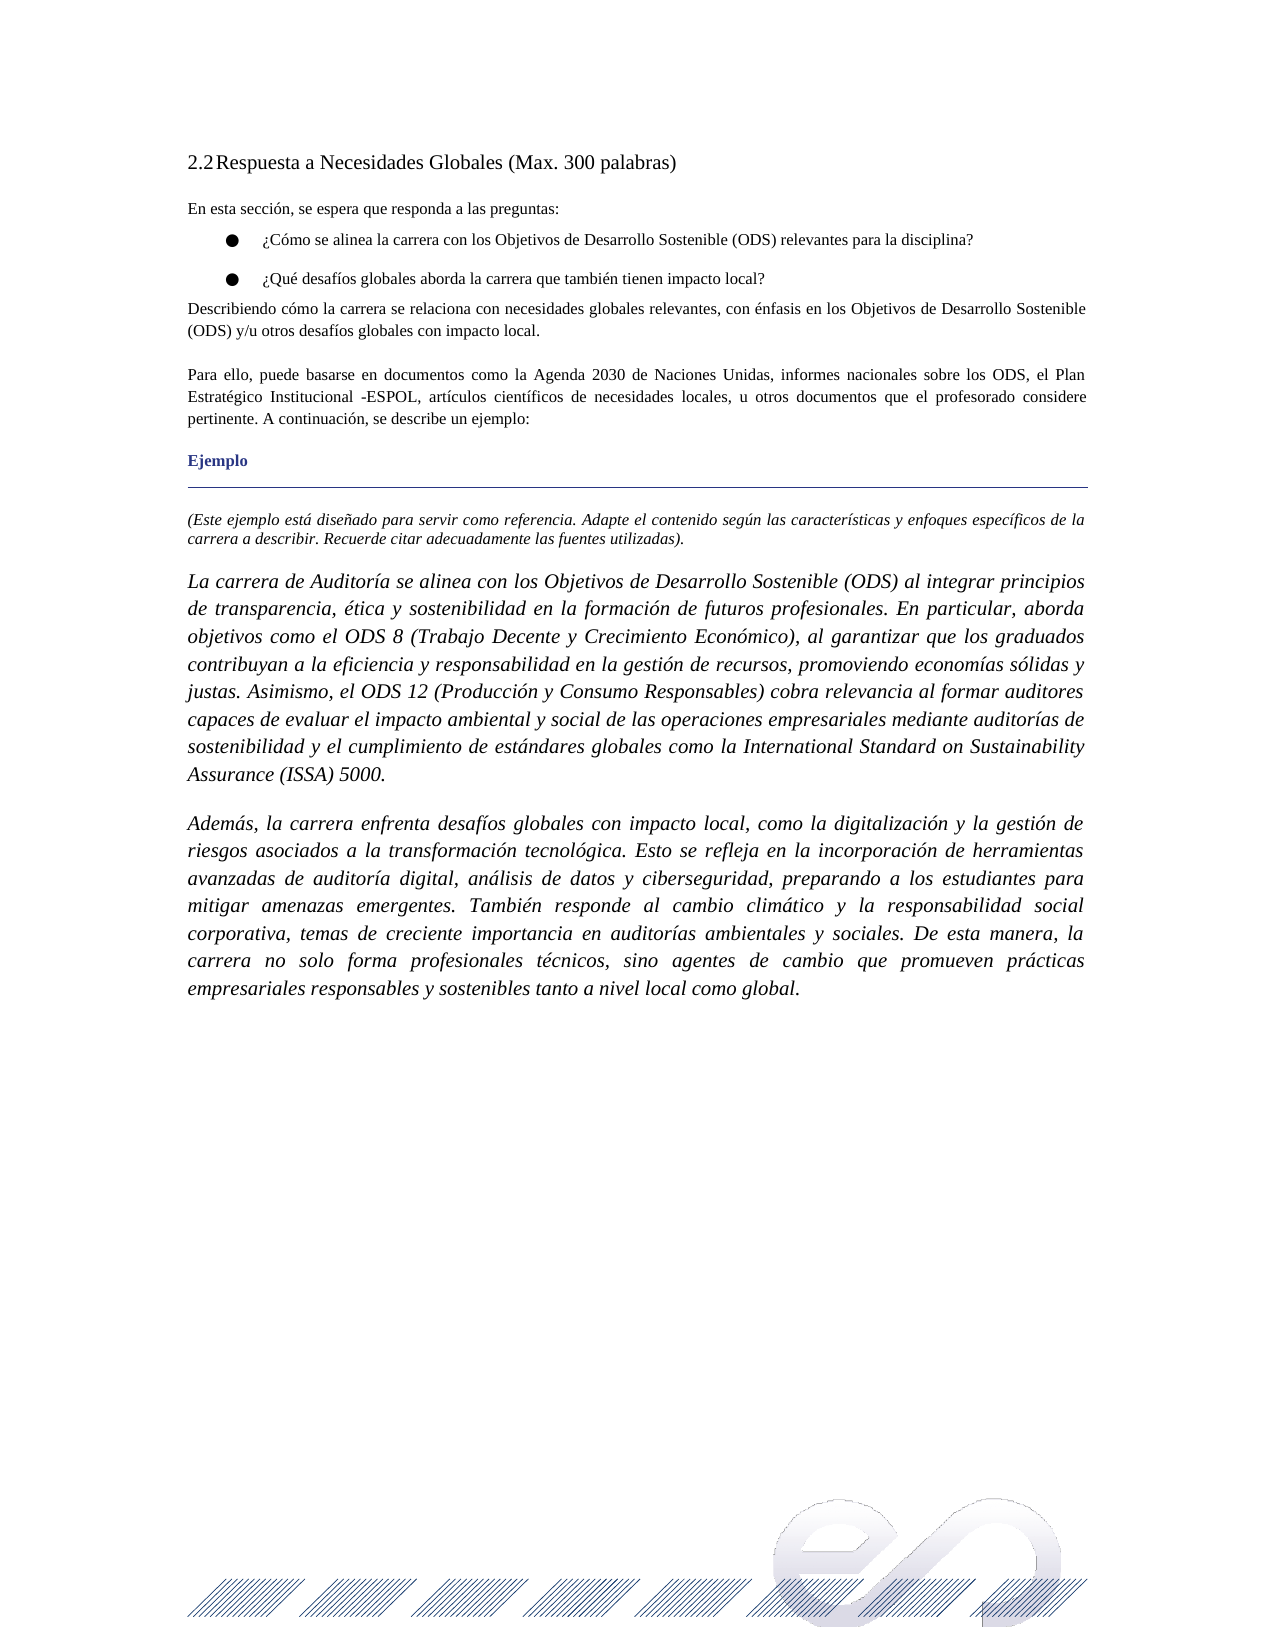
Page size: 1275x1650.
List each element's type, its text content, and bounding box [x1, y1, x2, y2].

text (Este ejemplo está diseñado para servir como referencia. Adapte el contenido según las características y enfoques específicos de la carrera a describir. Recuerde citar adecuadamente las fuentes utilizadas). [187, 510, 1087, 548]
list ¿Cómo se alinea la carrera con los Objetivos de Desarrollo Sostenible (ODS) relevantes para la disciplina? [225, 220, 1087, 254]
picture [772, 1496, 1061, 1627]
text En esta sección, se espera que responda a las preguntas: [187, 198, 1087, 218]
text La carrera de Auditoría se alinea con los Objetivos de Desarrollo Sostenible (ODS) al integrar principios de transparencia, ética y sostenibilidad en la formación de futuros profesionales. En particular, aborda objetivos como el ODS 8 (Trabajo Decente y Crecimiento Económico), al garantizar que los graduados contribuyan a la eficiencia y responsabilidad en la gestión de recursos, promoviendo economías sólidas y justas. Asimismo, el ODS 12 (Producción y Consumo Responsables) cobra relevancia al formar auditores capaces de evaluar el impacto ambiental y social de las operaciones empresariales mediante auditorías de sostenibilidad y el cumplimiento de estándares globales como la International Standard on Sustainability Assurance (ISSA) 5000. [187, 569, 1087, 786]
text Para ello, puede basarse en documentos como la Agenda 2030 de Naciones Unidas, informes nacionales sobre los ODS, el Plan Estratégico Institucional -ESPOL, artículos científicos de necesidades locales, u otros documentos que el profesorado considere pertinente. A continuación, se describe un ejemplo: [187, 365, 1087, 428]
list ¿Qué desafíos globales aborda la carrera que también tienen impacto local? [225, 260, 1087, 294]
text Describiendo cómo la carrera se relaciona con necesidades globales relevantes, con énfasis en los Objetivos de Desarrollo Sostenible (ODS) y/u otros desafíos globales con impacto local. [187, 299, 1087, 340]
text Además, la carrera enfrenta desafíos globales con impacto local, como la digitalización y la gestión de riesgos asociados a la transformación tecnológica. Esto se refleja en la incorporación de herramientas avanzadas de auditoría digital, análisis de datos y ciberseguridad, preparando a los estudiantes para mitigar amenazas emergentes. También responde al cambio climático y la responsabilidad social corporativa, temas de creciente importancia en auditorías ambientales y sociales. De esta manera, la carrera no solo forma profesionales técnicos, sino agentes de cambio que promueven prácticas empresariales responsables y sostenibles tanto a nivel local como global. [187, 810, 1087, 1000]
text Ejemplo [187, 451, 1087, 487]
list Respuesta a Necesidades Globales (Max. 300 palabras) [187, 150, 1087, 174]
